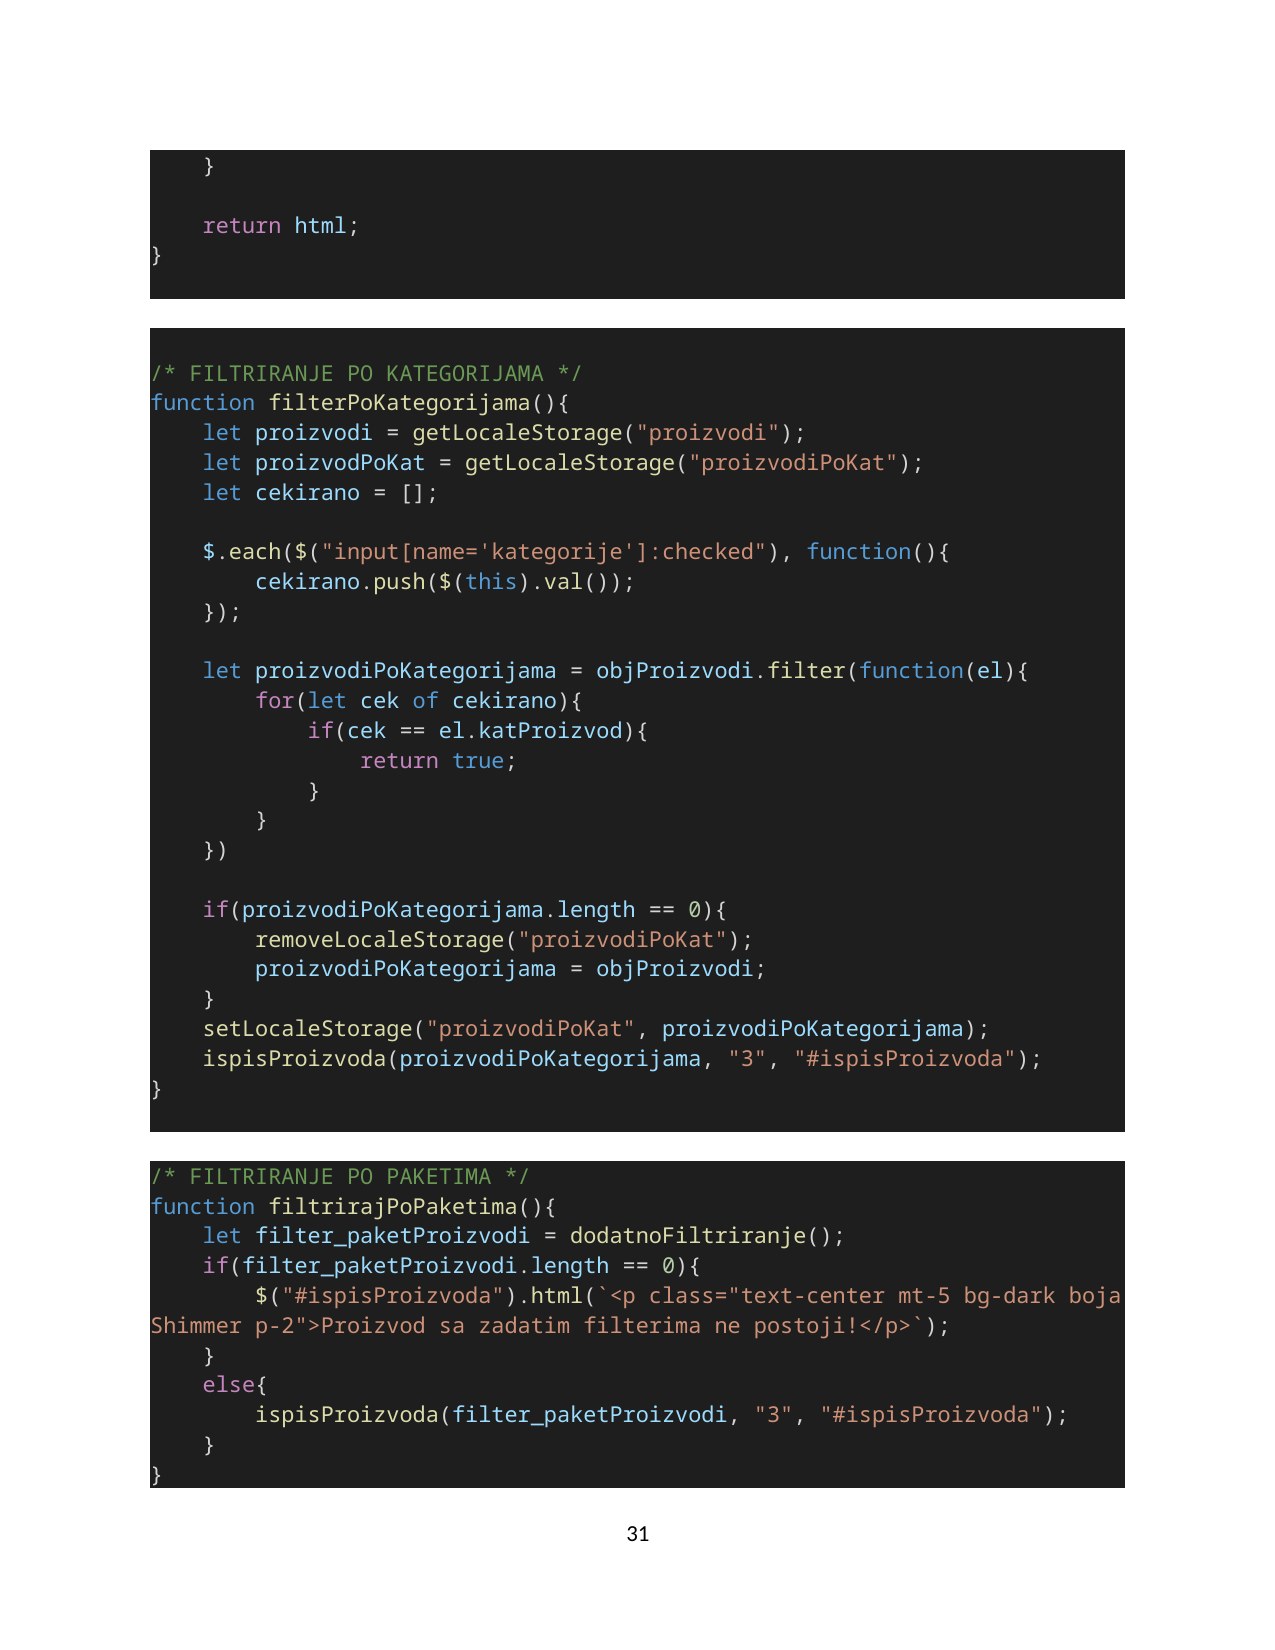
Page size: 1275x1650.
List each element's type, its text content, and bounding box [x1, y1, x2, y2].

text $.each($("input[name='kategorije']:checked"), function(){ [150, 536, 1125, 566]
text } [150, 1339, 1125, 1369]
text } [150, 1459, 1125, 1488]
text else{ [150, 1369, 1125, 1399]
text for(let cek of cekirano){ [150, 685, 1125, 715]
text } [150, 1429, 1125, 1459]
text /* FILTRIRANJE PO PAKETIMA */ [150, 1161, 1125, 1191]
text } [150, 1072, 1125, 1102]
text function filterPoKategorijama(){ [150, 387, 1125, 417]
text setLocaleStorage("proizvodiPoKat", proizvodiPoKategorijama); [150, 1013, 1125, 1043]
text if(proizvodiPoKategorijama.length == 0){ [150, 894, 1125, 923]
text let proizvodPoKat = getLocaleStorage("proizvodiPoKat"); [150, 447, 1125, 477]
text cekirano.push($(this).val()); [150, 566, 1125, 596]
text removeLocaleStorage("proizvodiPoKat"); [150, 923, 1125, 953]
text let cekirano = []; [150, 477, 1125, 506]
text ispisProizvoda(filter_paketProizvodi, "3", "#ispisProizvoda"); [150, 1399, 1125, 1429]
text } [150, 804, 1125, 834]
text let filter_paketProizvodi = dodatnoFiltriranje(); [150, 1220, 1125, 1250]
text ispisProizvoda(proizvodiPoKategorijama, "3", "#ispisProizvoda"); [150, 1043, 1125, 1072]
text } [150, 239, 1125, 269]
text let proizvodiPoKategorijama = objProizvodi.filter(function(el){ [150, 655, 1125, 685]
text } [150, 983, 1125, 1013]
text }) [150, 834, 1125, 864]
text }); [150, 596, 1125, 626]
text function filtrirajPoPaketima(){ [150, 1191, 1125, 1220]
text return true; [150, 745, 1125, 774]
text return html; [150, 209, 1125, 239]
text if(cek == el.katProizvod){ [150, 715, 1125, 745]
text proizvodiPoKategorijama = objProizvodi; [150, 953, 1125, 983]
text $("#ispisProizvoda").html(`<p class="text-center mt-5 bg-dark bojaShimmer p-2">Proizvod sa zadatim filterima ne postoji!</p>`); [150, 1280, 1125, 1339]
text } [150, 150, 1125, 180]
text } [150, 774, 1125, 804]
text /* FILTRIRANJE PO KATEGORIJAMA */ [150, 357, 1125, 387]
text if(filter_paketProizvodi.length == 0){ [150, 1250, 1125, 1280]
text let proizvodi = getLocaleStorage("proizvodi"); [150, 417, 1125, 447]
